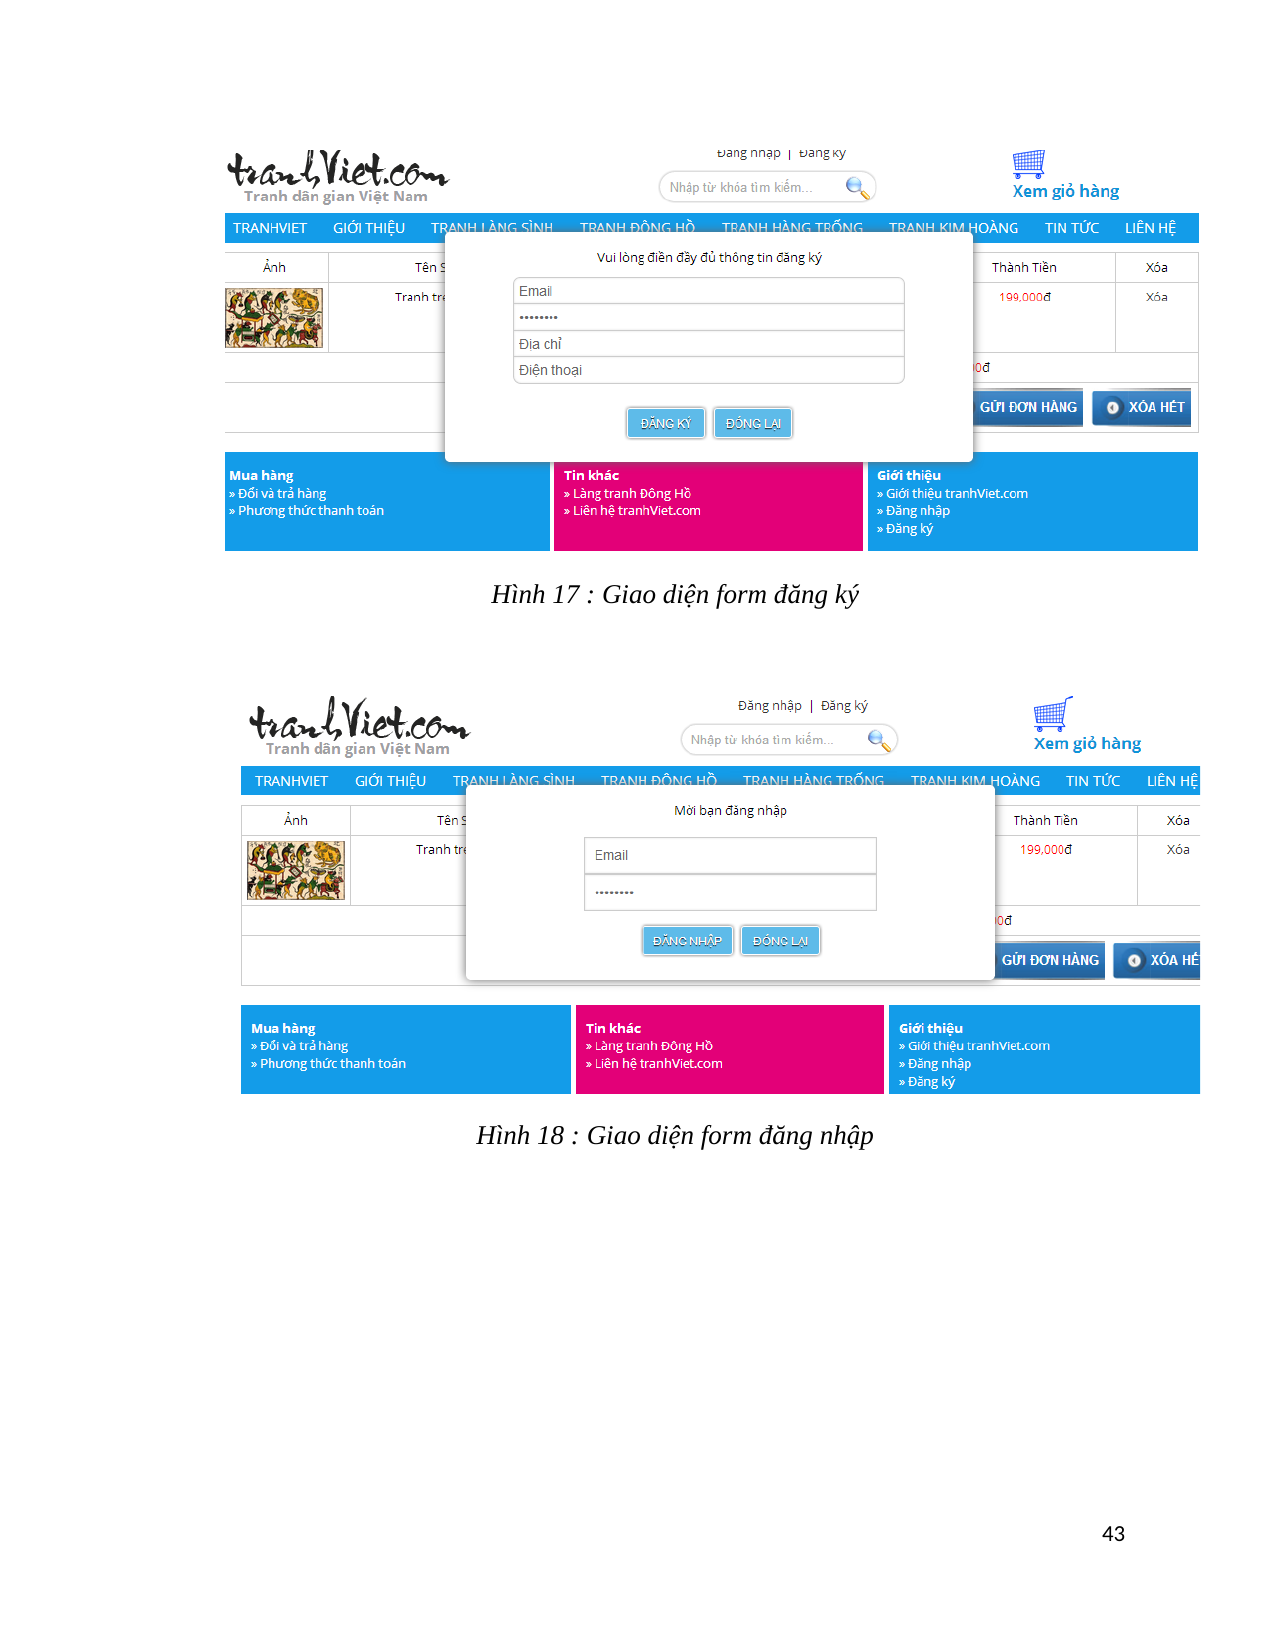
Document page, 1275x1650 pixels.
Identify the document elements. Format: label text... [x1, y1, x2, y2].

picture [225, 691, 1200, 1094]
picture [225, 150, 1200, 553]
text Hình 18 : Giao diện form đăng nhập [150, 1119, 1125, 1150]
text Hình 17 : Giao diện form đăng ký [150, 578, 1125, 609]
